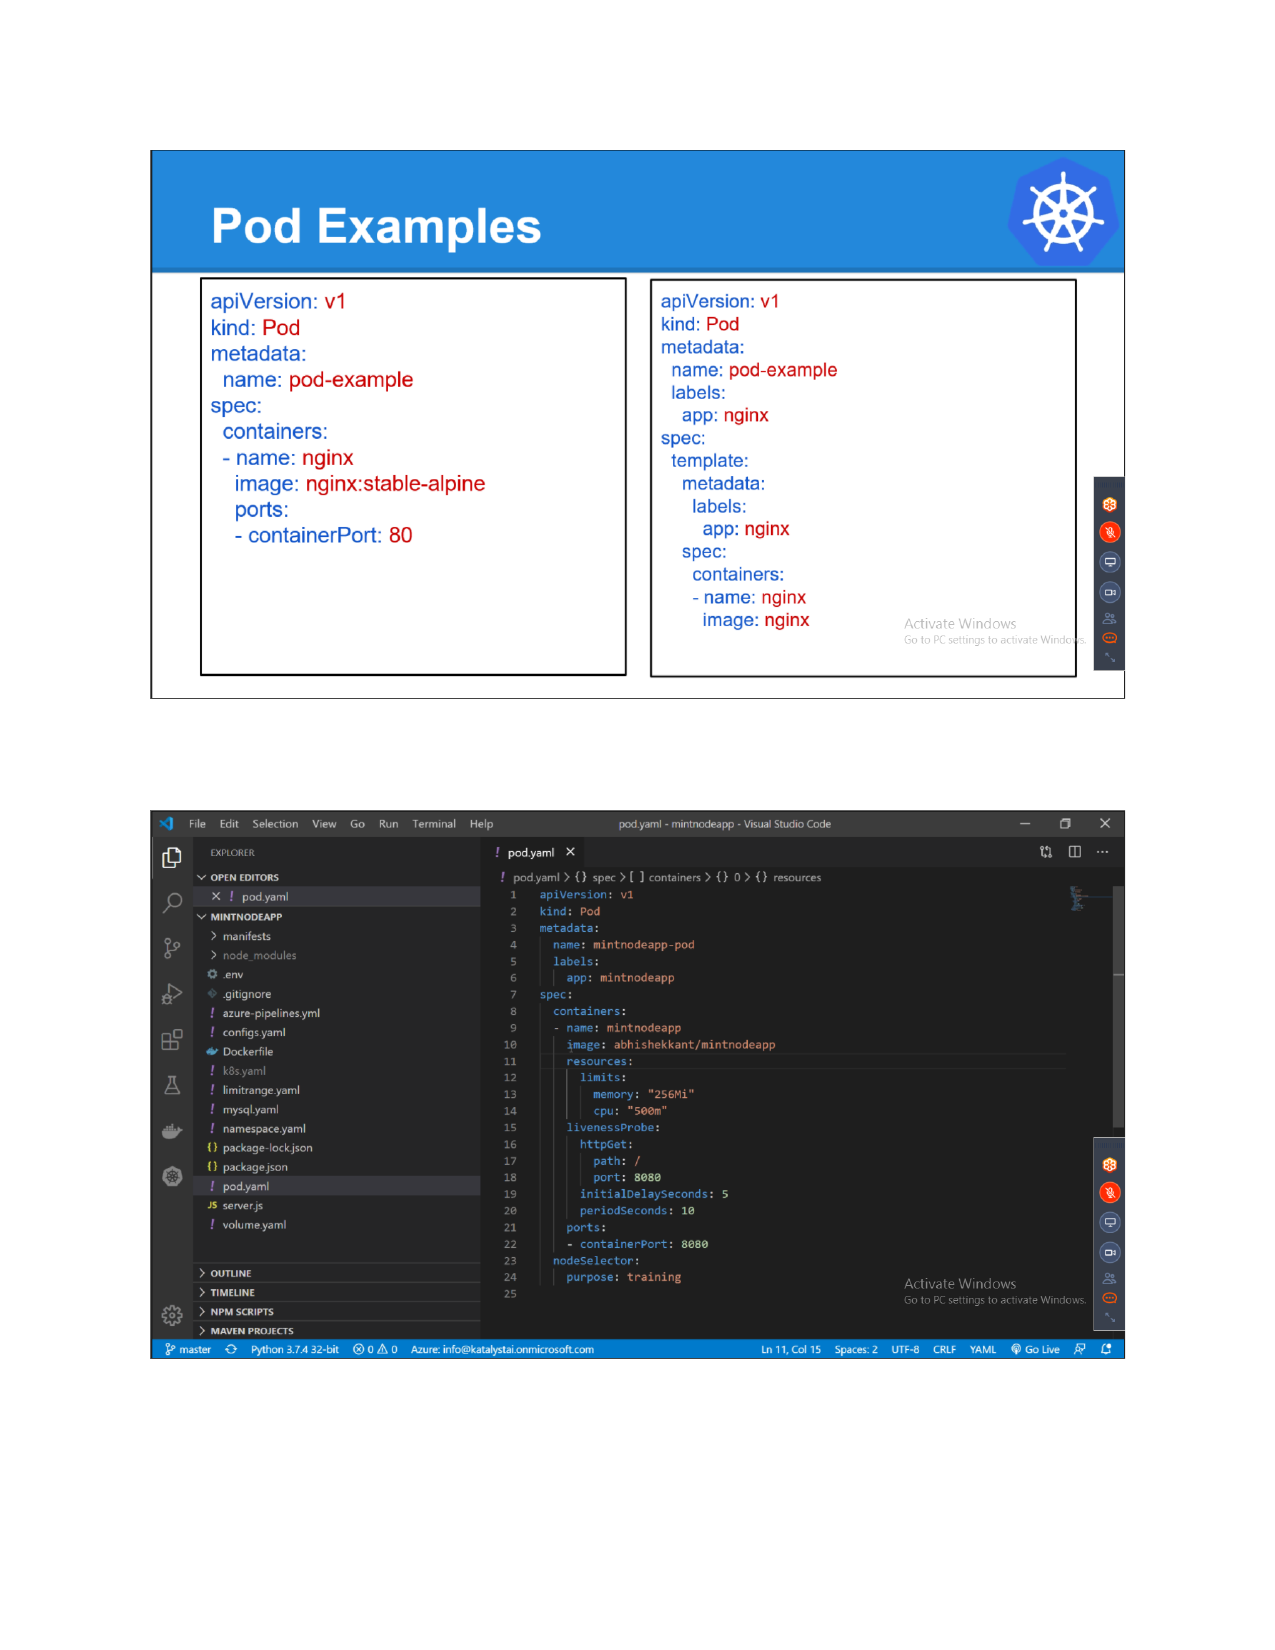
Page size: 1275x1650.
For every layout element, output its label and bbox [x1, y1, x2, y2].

picture [150, 810, 1125, 1359]
picture [150, 150, 1125, 699]
